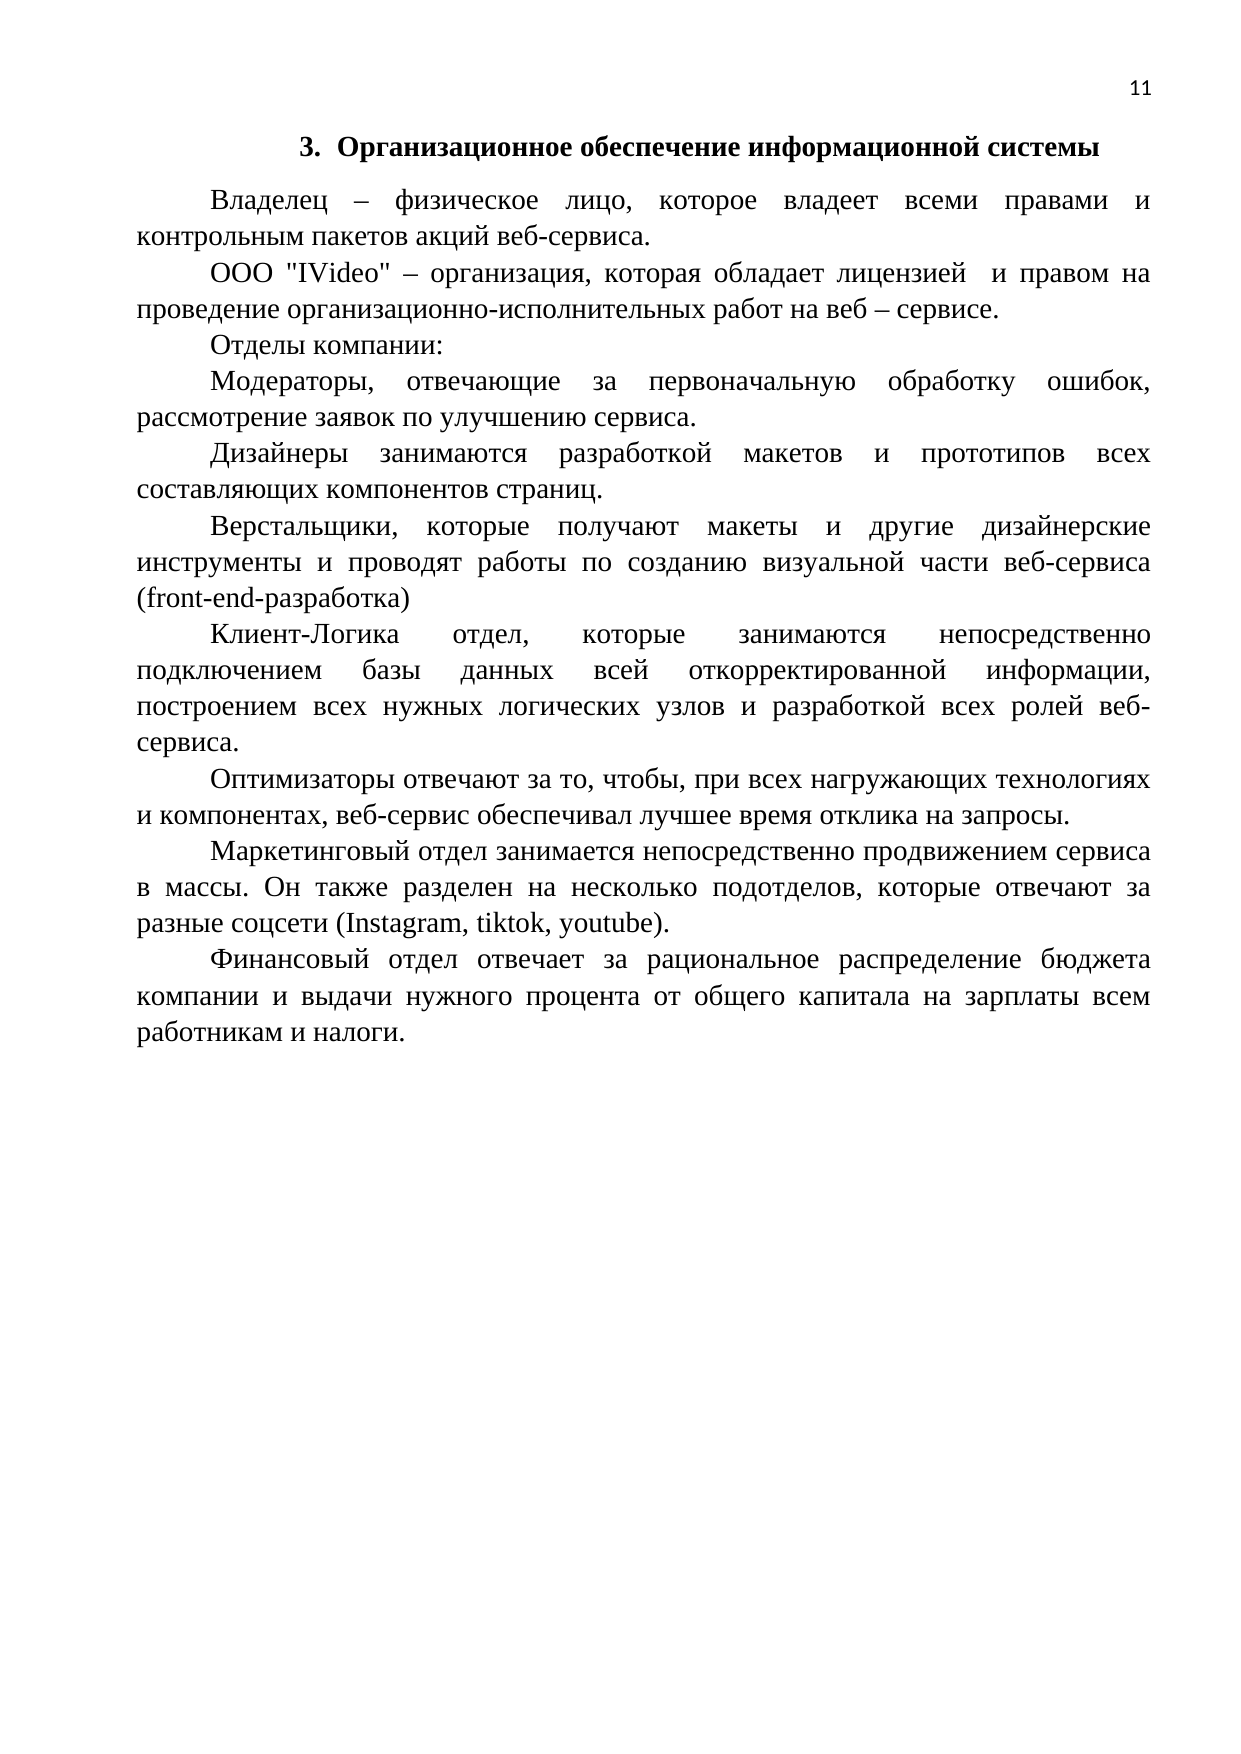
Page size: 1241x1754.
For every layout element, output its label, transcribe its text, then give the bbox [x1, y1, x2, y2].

text Владелец – физическое лицо, которое владеет всеми правами и контрольным пакетов акций веб-сервиса. [136, 182, 1152, 252]
text ООО "IVideo" – организация, которая обладает лицензией и правом на проведение организационно-исполнительных работ на веб – сервисе. [136, 255, 1152, 324]
text Отделы компании: [136, 327, 1152, 361]
text Финансовый отдел отвечает за рациональное распределение бюджета компании и выдачи нужного процента от общего капитала на зарплаты всем работникам и налоги. [136, 941, 1152, 1047]
text Модераторы, отвечающие за первоначальную обработку ошибок, рассмотрение заявок по улучшению сервиса. [136, 363, 1152, 433]
text Верстальщики, которые получают макеты и другие дизайнерские инструменты и проводят работы по созданию визуальной части веб-сервиса (front-end-разработка) [136, 508, 1152, 613]
text Оптимизаторы отвечают за то, чтобы, при всех нагружающих технологиях и компонентах, веб-сервис обеспечивал лучшее время отклика на запросы. [136, 761, 1152, 830]
subtitle Организационное обеспечение информационной системы [247, 129, 1152, 163]
text Клиент-Логика отдел, которые занимаются непосредственно подключением базы данных всей откорректированной информации, построением всех нужных логических узлов и разработкой всех ролей веб-сервиса. [136, 616, 1152, 758]
text Маркетинговый отдел занимается непосредственно продвижением сервиса в массы. Он также разделен на несколько подотделов, которые отвечают за разные соцсети (Instagram, tiktok, youtube). [136, 833, 1152, 939]
text Дизайнеры занимаются разработкой макетов и прототипов всех составляющих компонентов страниц. [136, 435, 1152, 505]
